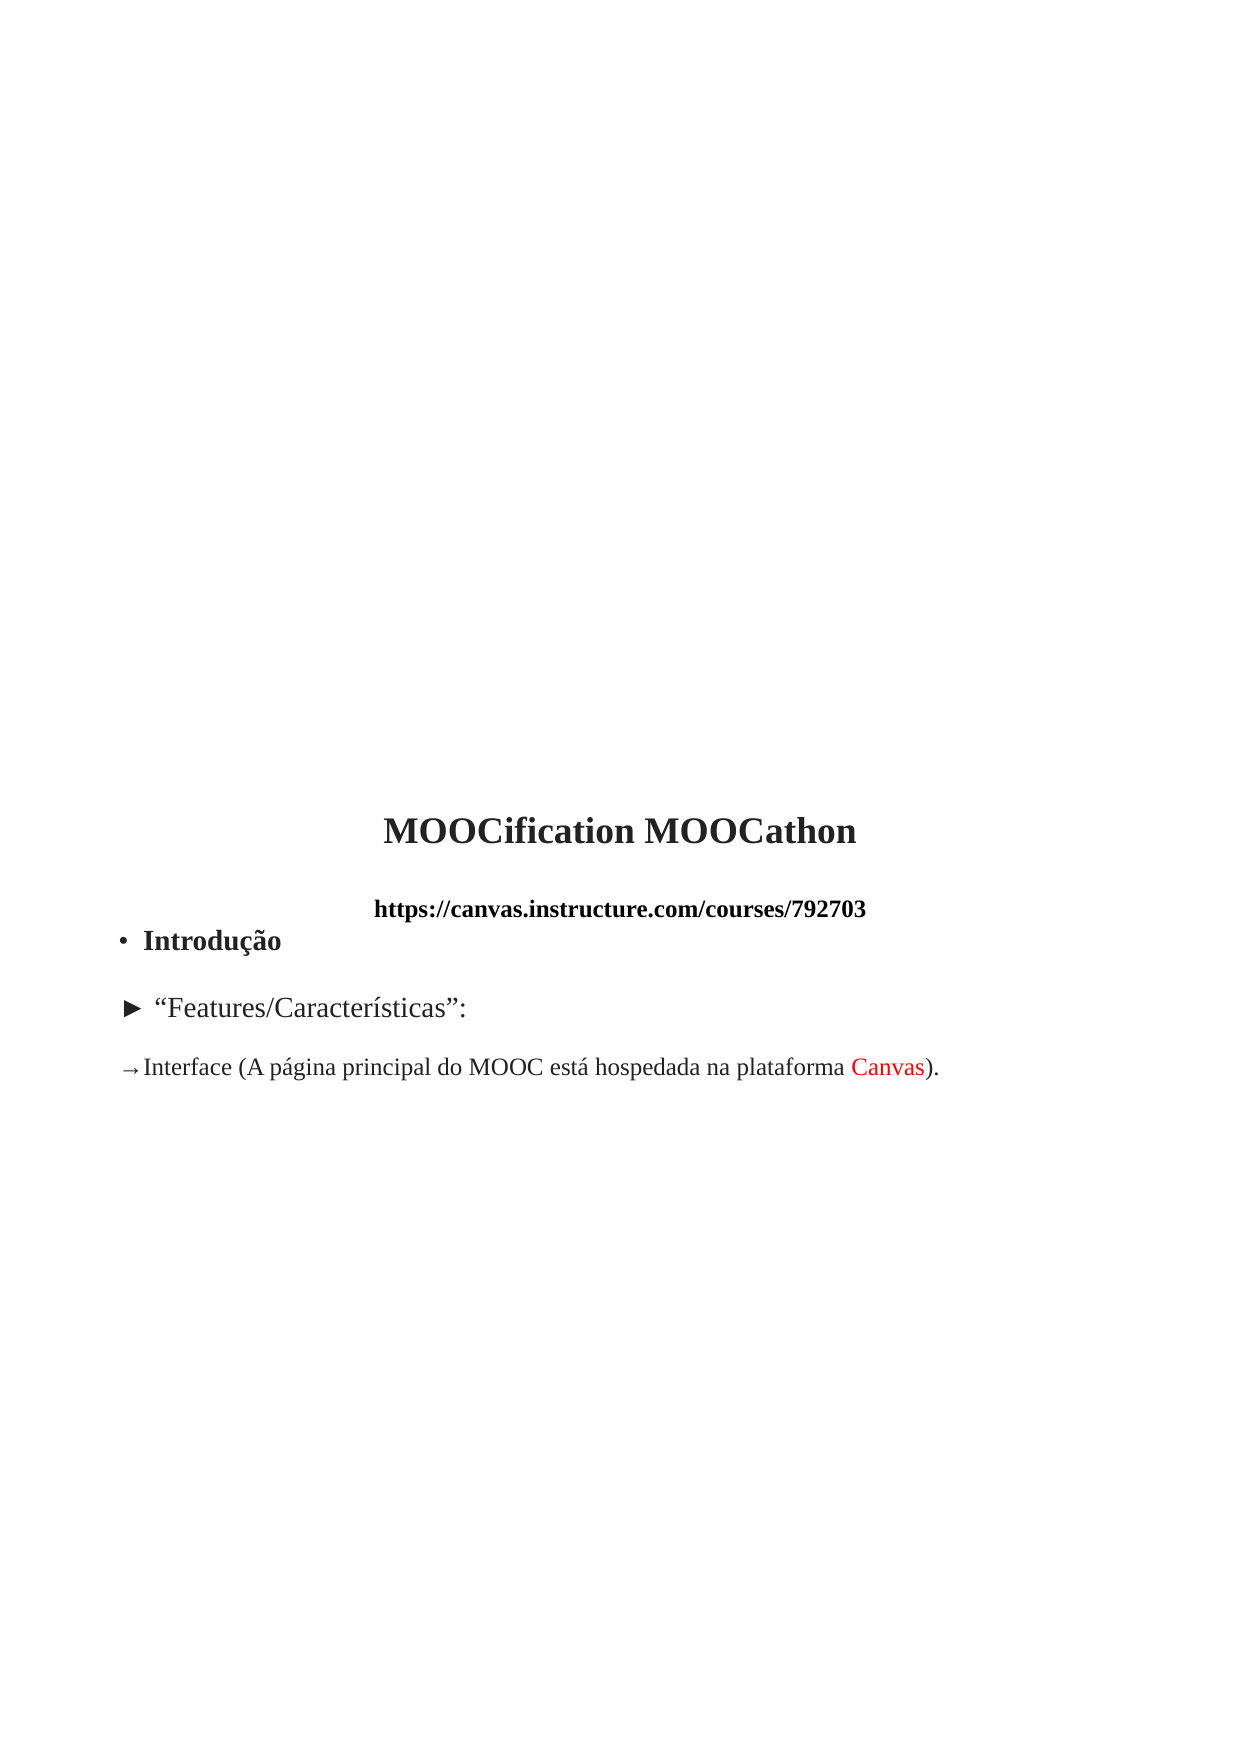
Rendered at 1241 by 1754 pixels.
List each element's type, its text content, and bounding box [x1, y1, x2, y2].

text ► “Features/Características”: [118, 990, 1122, 1024]
text MOOCification MOOCathon [118, 808, 1122, 851]
text https://canvas.instructure.com/courses/792703 [118, 894, 1122, 923]
text →Interface (A página principal do MOOC está hospedada na plataforma Canvas). [118, 1052, 1122, 1081]
text • Introdução [118, 923, 1122, 957]
